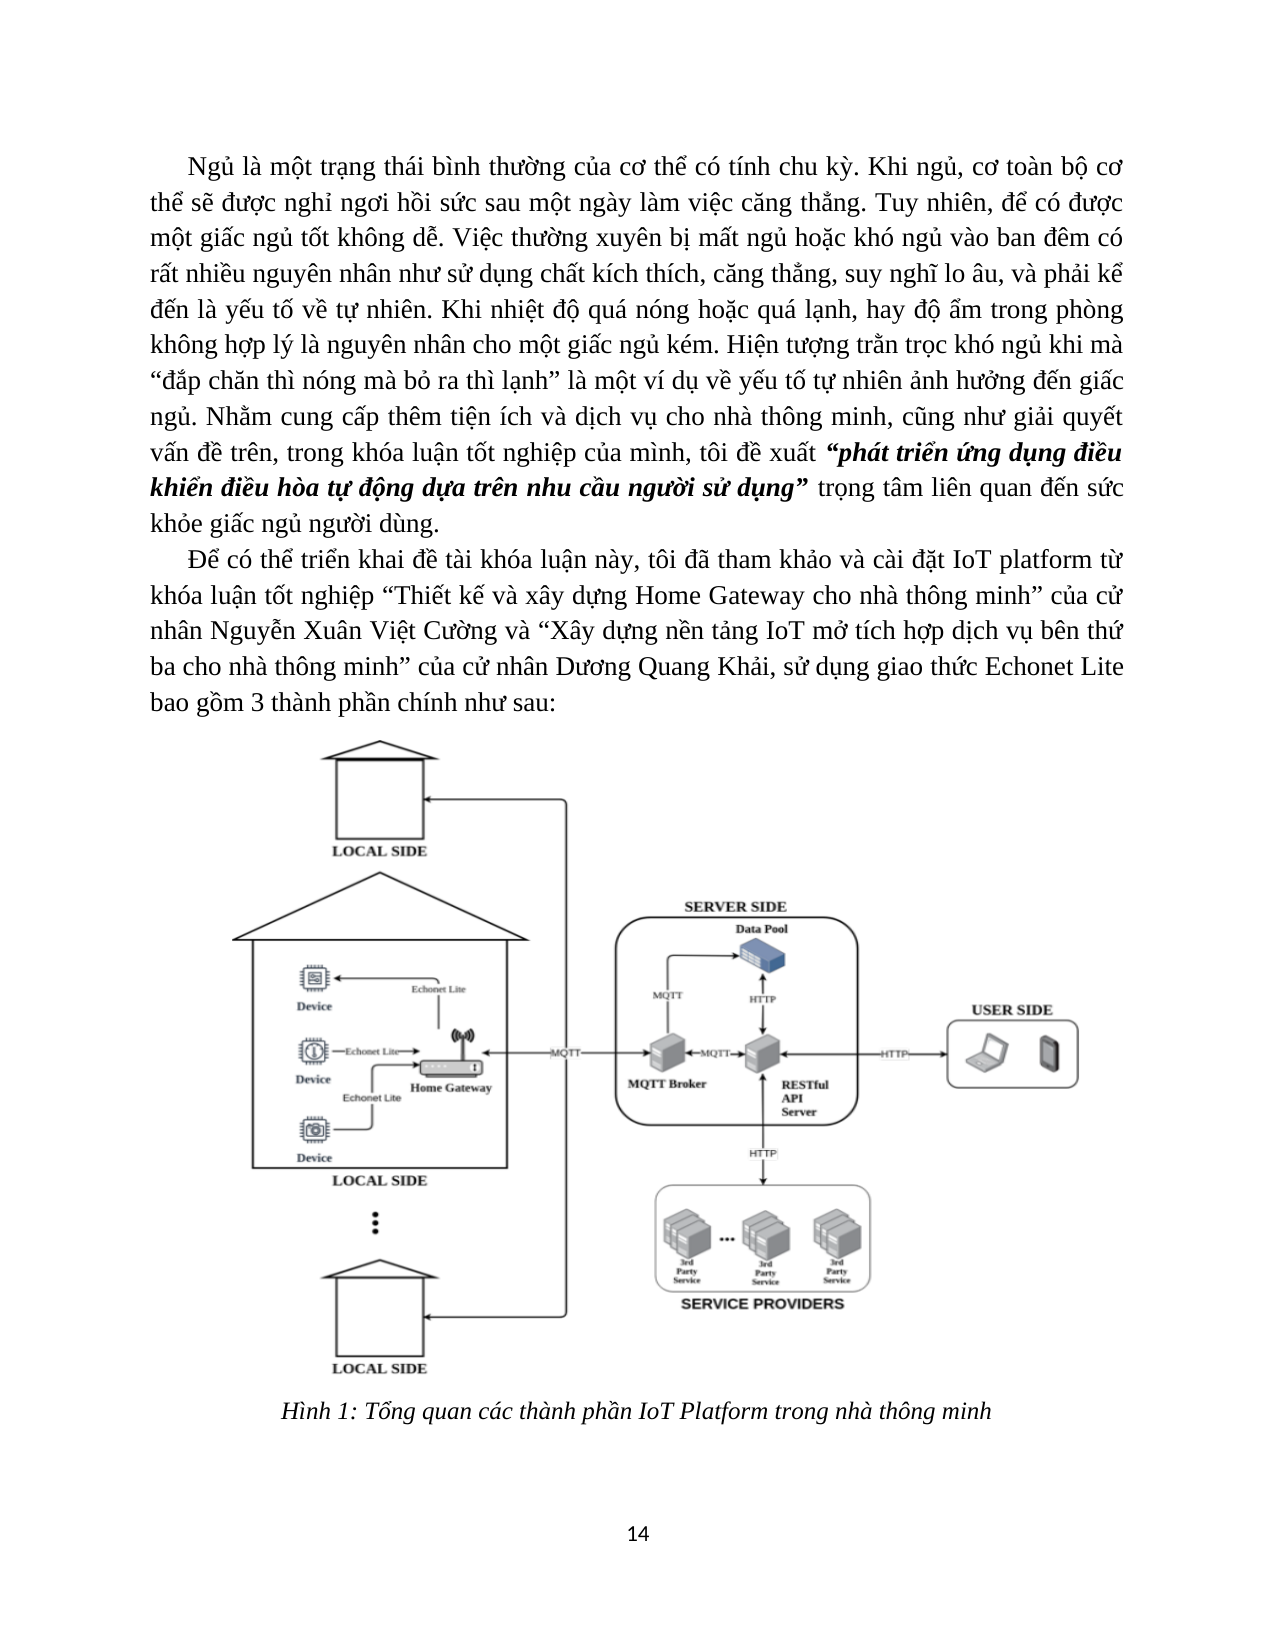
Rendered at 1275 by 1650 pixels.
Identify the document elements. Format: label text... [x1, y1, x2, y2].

text Hình 1: Tổng quan các thành phần IoT Platform trong nhà thông minh [150, 1396, 1125, 1425]
text Ngủ là một trạng thái bình thường của cơ thể có tính chu kỳ. Khi ngủ, cơ toàn bộ cơ thể sẽ được nghỉ ngơi hồi sức sau một ngày làm việc căng thẳng. Tuy nhiên, để có được một giấc ngủ tốt không dễ. Việc thường xuyên bị mất ngủ hoặc khó ngủ vào ban đêm có rất nhiều nguyên nhân như sử dụng chất kích thích, căng thẳng, suy nghĩ lo âu, và phải kể đến là yếu tố về tự nhiên. Khi nhiệt độ quá nóng hoặc quá lạnh, hay độ ẩm trong phòng không hợp lý là nguyên nhân cho một giấc ngủ kém. Hiện tượng trằn trọc khó ngủ khi mà “đắp chăn thì nóng mà bỏ ra thì lạnh” là một ví dụ về yếu tố tự nhiên ảnh hưởng đến giấc ngủ. Nhằm cung cấp thêm tiện ích và dịch vụ cho nhà thông minh, cũng như giải quyết vấn đề trên, trong khóa luận tốt nghiệp của mình, tôi đề xuất “phát triển ứng dụng điều khiển điều hòa tự động dựa trên nhu cầu người sử dụng” trọng tâm liên quan đến sức khỏe giấc ngủ người dùng. [150, 150, 1125, 538]
picture [230, 721, 1092, 1380]
text Để có thể triển khai đề tài khóa luận này, tôi đã tham khảo và cài đặt IoT platform từ khóa luận tốt nghiệp “Thiết kế và xây dựng Home Gateway cho nhà thông minh” của cử nhân Nguyễn Xuân Việt Cường và “Xây dựng nền tảng IoT mở tích hợp dịch vụ bên thứ ba cho nhà thông minh” của cử nhân Dương Quang Khải, sử dụng giao thức Echonet Lite bao gồm 3 thành phần chính như sau: [150, 543, 1125, 717]
